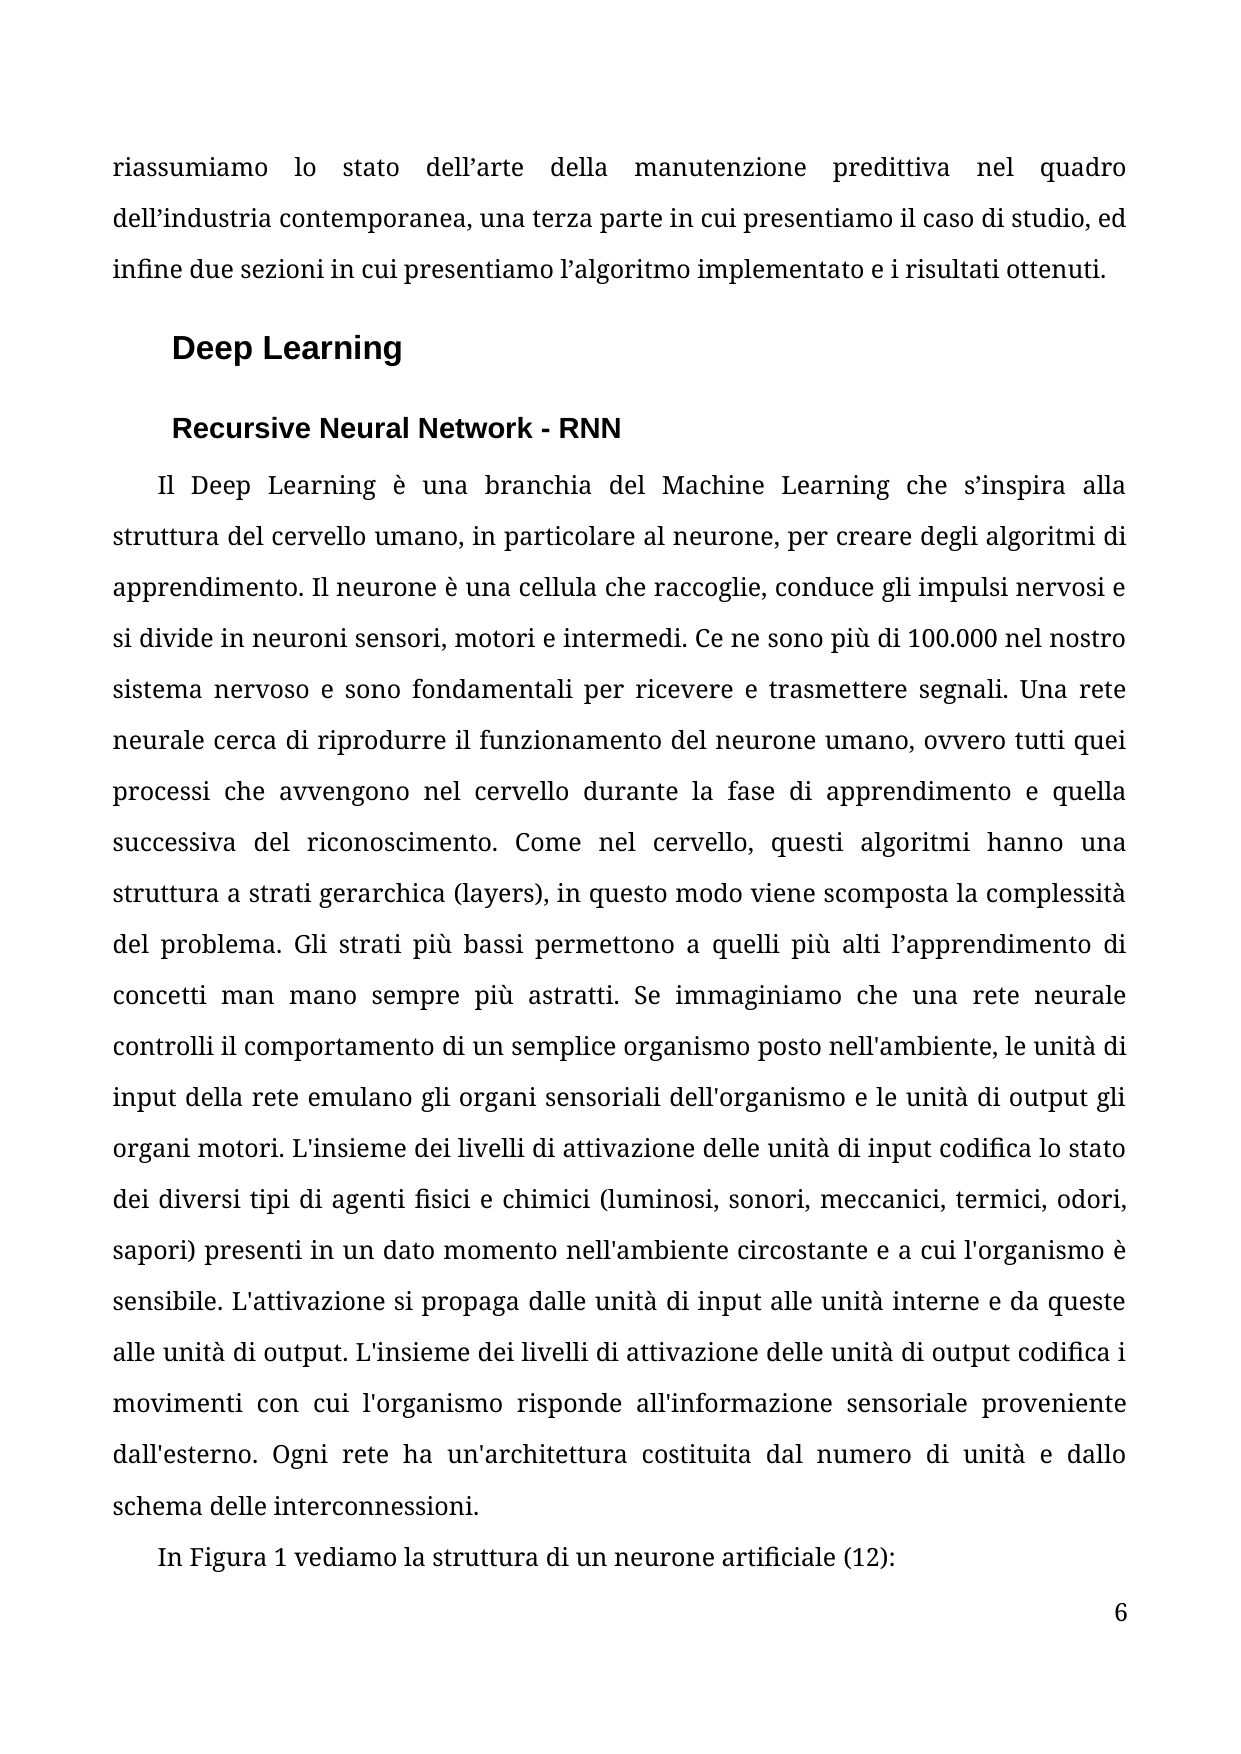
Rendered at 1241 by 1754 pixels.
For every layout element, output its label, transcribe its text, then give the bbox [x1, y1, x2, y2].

subtitle Recursive Neural Network - RNN [112, 411, 1128, 444]
text Il Deep Learning è una branchia del Machine Learning che s’inspira alla struttura del cervello umano, in particolare al neurone, per creare degli algoritmi di apprendimento. Il neurone è una cellula che raccoglie, conduce gli impulsi nervosi e si divide in neuroni sensori, motori e intermedi. Ce ne sono più di 100.000 nel nostro sistema nervoso e sono fondamentali per ricevere e trasmettere segnali. Una rete neurale cerca di riprodurre il funzionamento del neurone umano, ovvero tutti quei processi che avvengono nel cervello durante la fase di apprendimento e quella successiva del riconoscimento. Come nel cervello, questi algoritmi hanno una struttura a strati gerarchica (layers), in questo modo viene scomposta la complessità del problema. Gli strati più bassi permettono a quelli più alti l’apprendimento di concetti man mano sempre più astratti. Se immaginiamo che una rete neurale controlli il comportamento di un semplice organismo posto nell'ambiente, le unità di input della rete emulano gli organi sensoriali dell'organismo e le unità di output gli organi motori. L'insieme dei livelli di attivazione delle unità di input codifica lo stato dei diversi tipi di agenti fisici e chimici (luminosi, sonori, meccanici, termici, odori, sapori) presenti in un dato momento nell'ambiente circostante e a cui l'organismo è sensibile. L'attivazione si propaga dalle unità di input alle unità interne e da queste alle unità di output. L'insieme dei livelli di attivazione delle unità di output codifica i movimenti con cui l'organismo risponde all'informazione sensoriale proveniente dall'esterno. Ogni rete ha un'architettura costituita dal numero di unità e dallo schema delle interconnessioni. [112, 467, 1128, 1522]
subtitle Deep Learning [112, 328, 1128, 367]
text In Figura 1 vediamo la struttura di un neurone artificiale (12): [112, 1539, 1128, 1573]
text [112, 150, 1128, 286]
